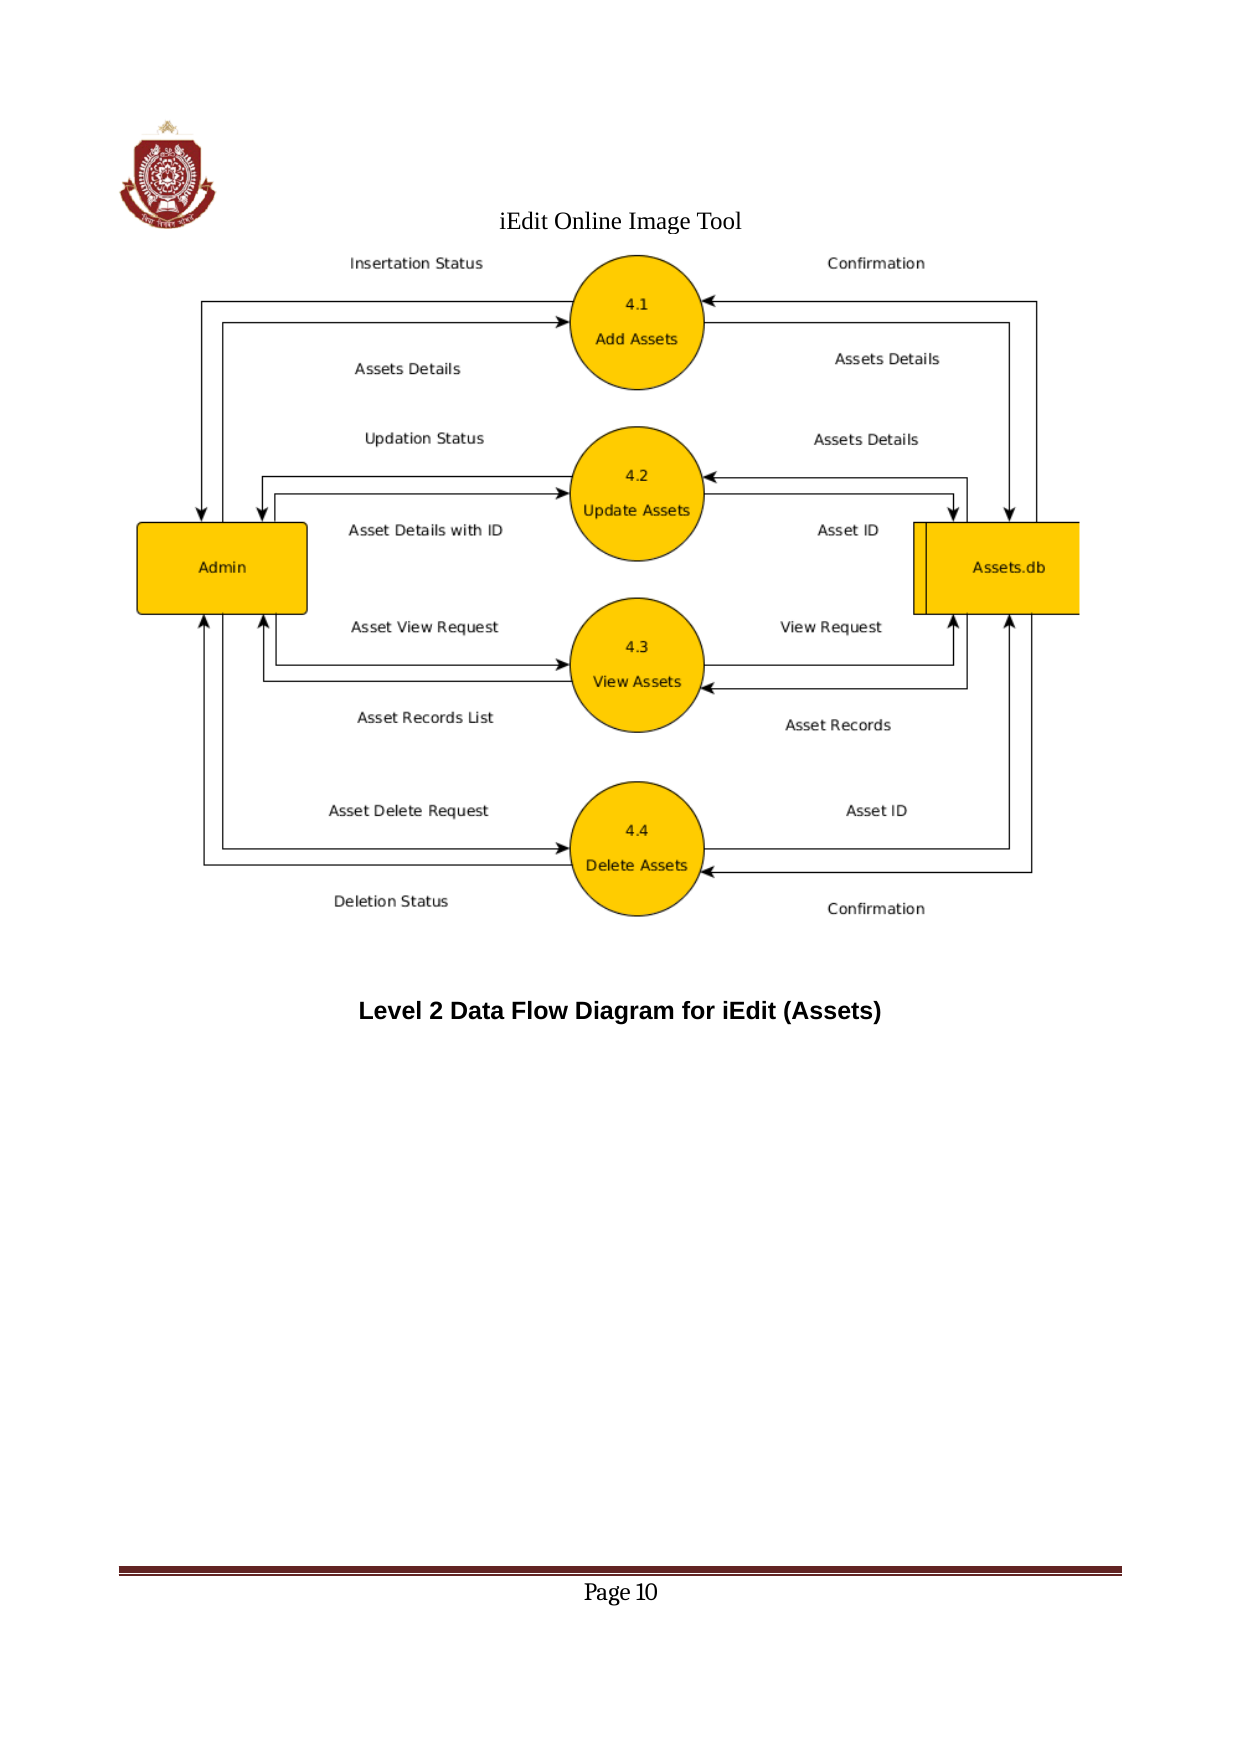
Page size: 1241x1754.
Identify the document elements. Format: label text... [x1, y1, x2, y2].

text Level 2 Data Flow Diagram for iEdit (Assets) [118, 996, 1122, 1025]
picture [118, 234, 1123, 939]
picture [118, 118, 224, 229]
